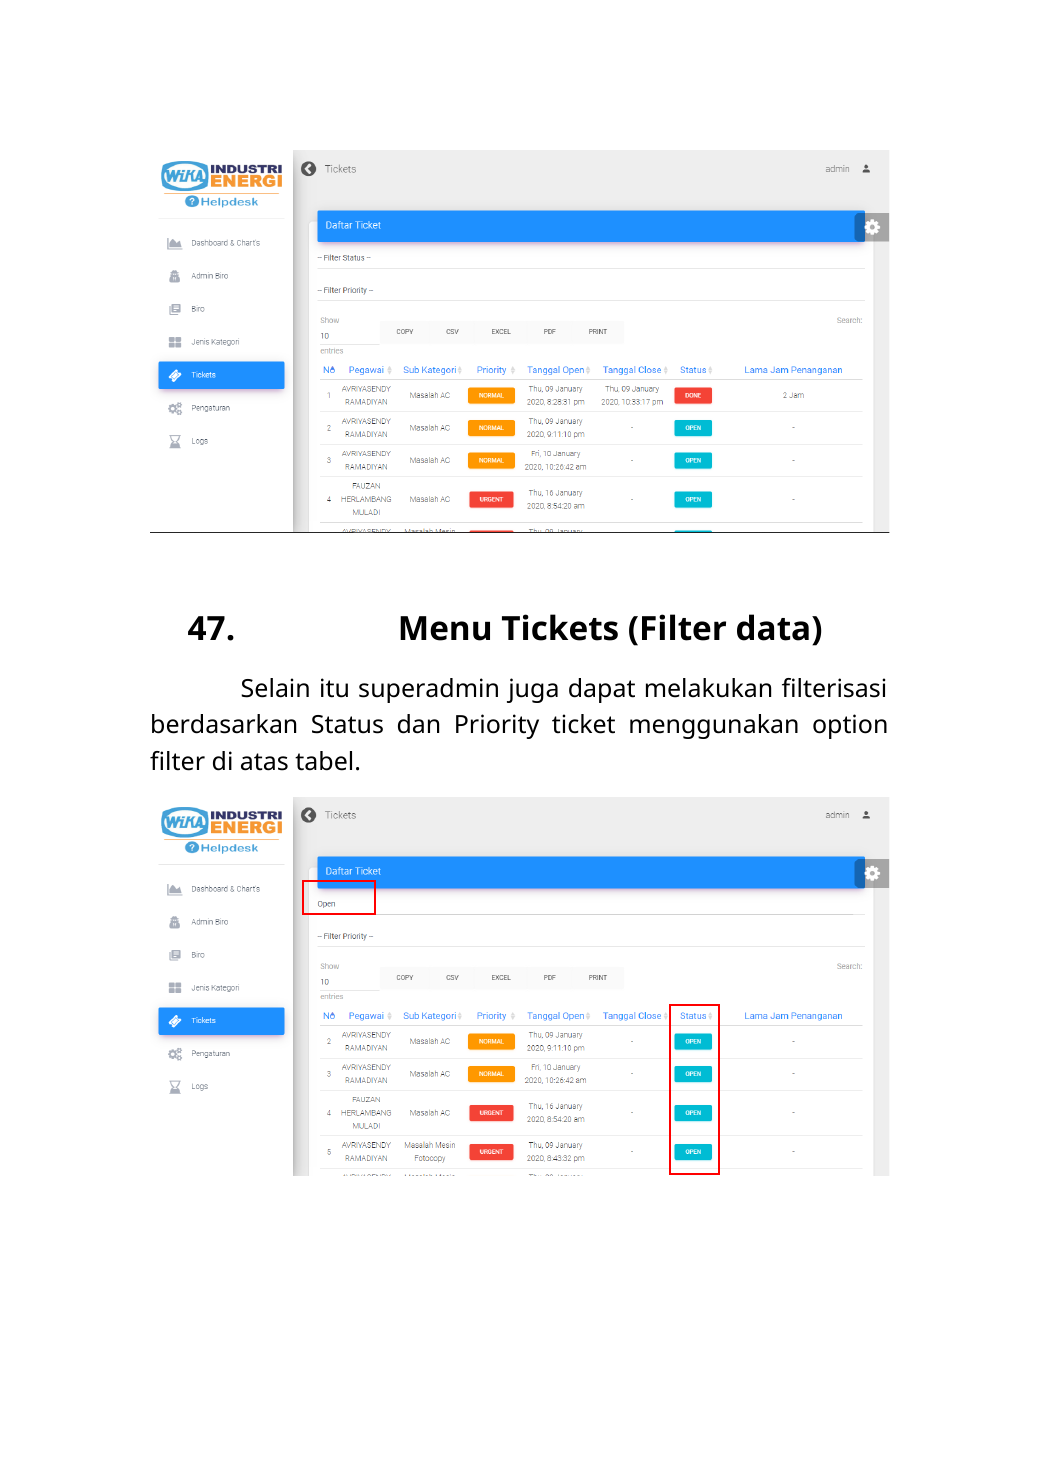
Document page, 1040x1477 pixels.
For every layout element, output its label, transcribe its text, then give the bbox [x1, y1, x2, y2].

picture [150, 797, 890, 1176]
text Selain itu superadmin juga dapat melakukan filterisasi berdasarkan Status dan Priority ticket menggunakan option filter di atas tabel. [150, 670, 889, 778]
picture [150, 150, 890, 533]
list Menu Tickets (Filter data) [187, 604, 889, 650]
